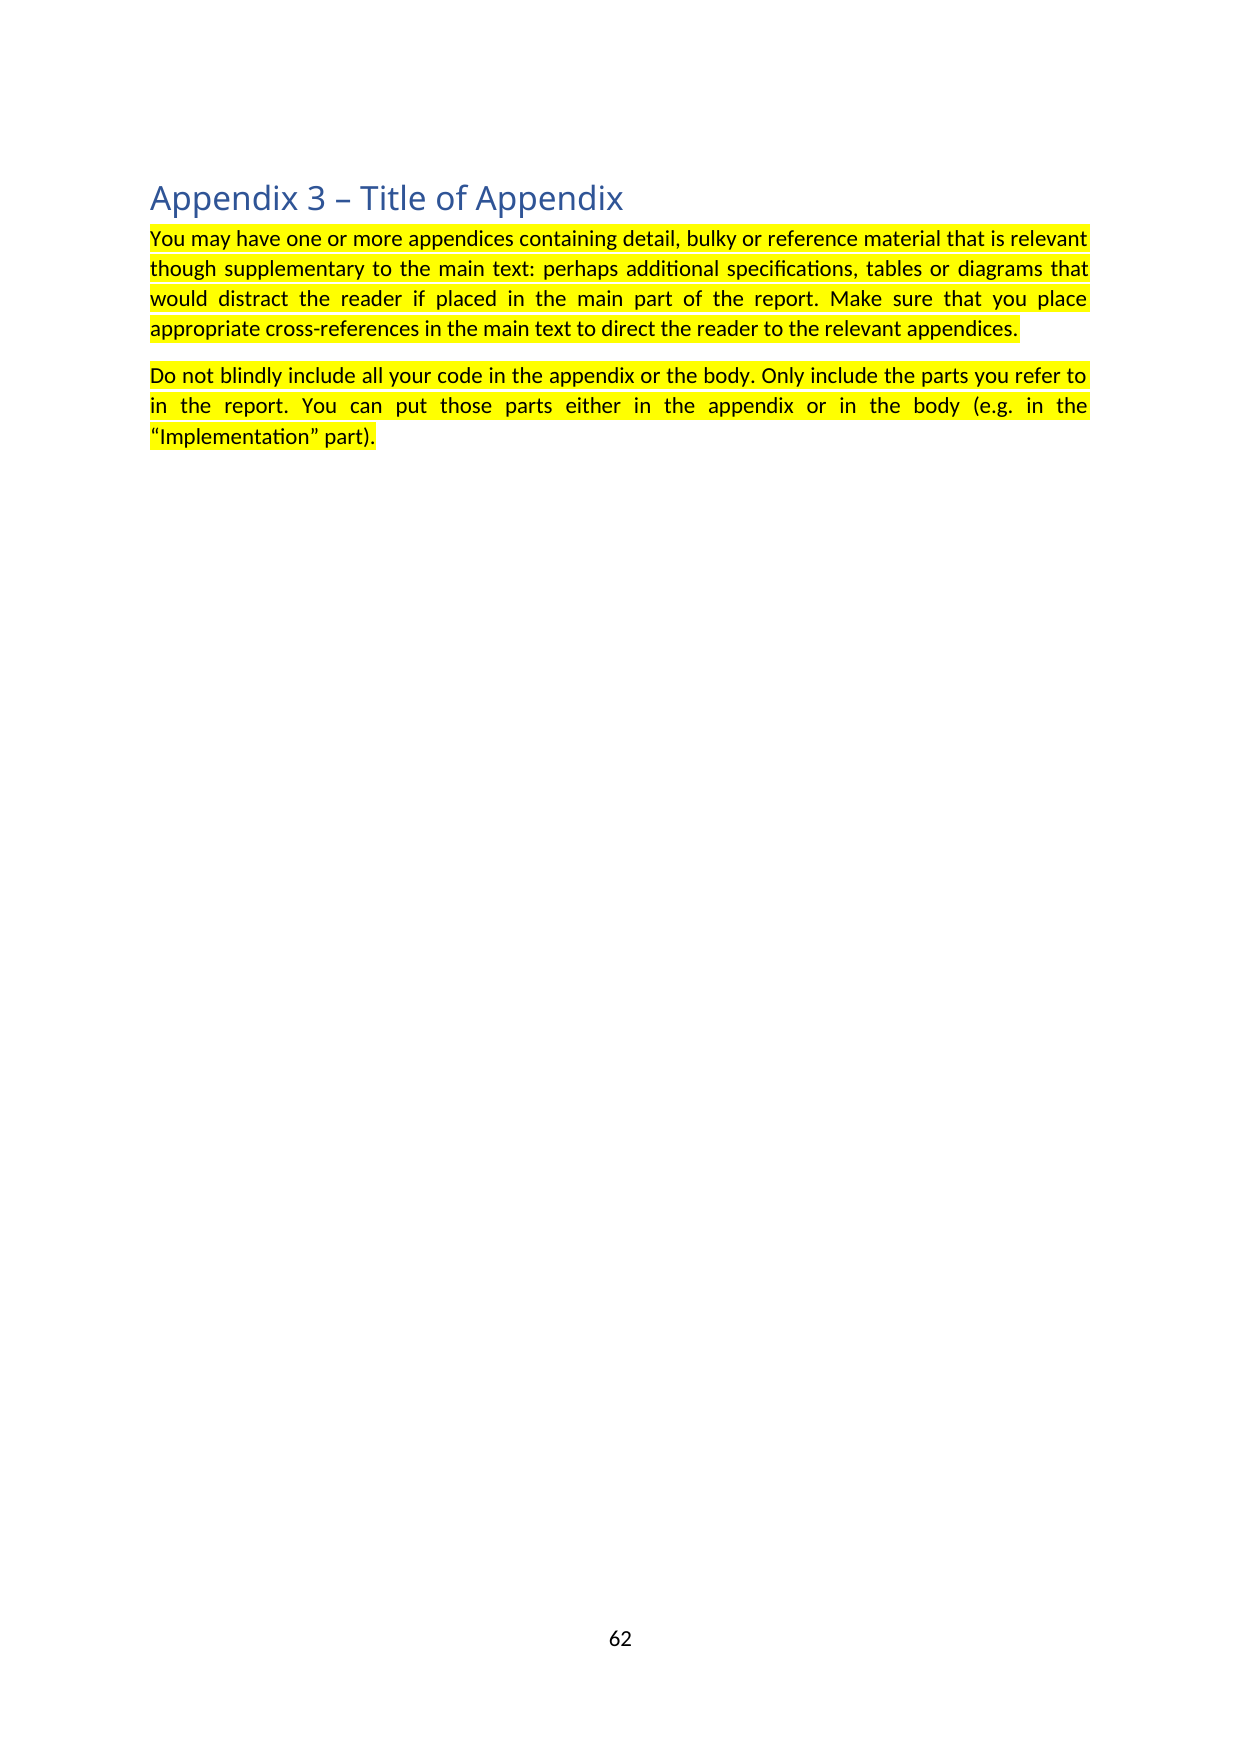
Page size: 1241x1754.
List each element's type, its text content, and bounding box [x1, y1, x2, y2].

text Do not blindly include all your code in the appendix or the body. Only include the parts you refer to in the report. You can put those parts either in the appendix or in the body (e.g. in the “Implementation” part). [150, 420, 1090, 450]
text You may have one or more appendices containing detail, bulky or reference material that is relevant though supplementary to the main text: perhaps additional specifications, tables or diagrams that would distract the reader if placed in the main part of the report. Make sure that you place appropriate cross-references in the main text to direct the reader to the relevant appendices. [150, 312, 1090, 343]
subtitle Appendix 3 – Title of Appendix [150, 175, 1090, 220]
